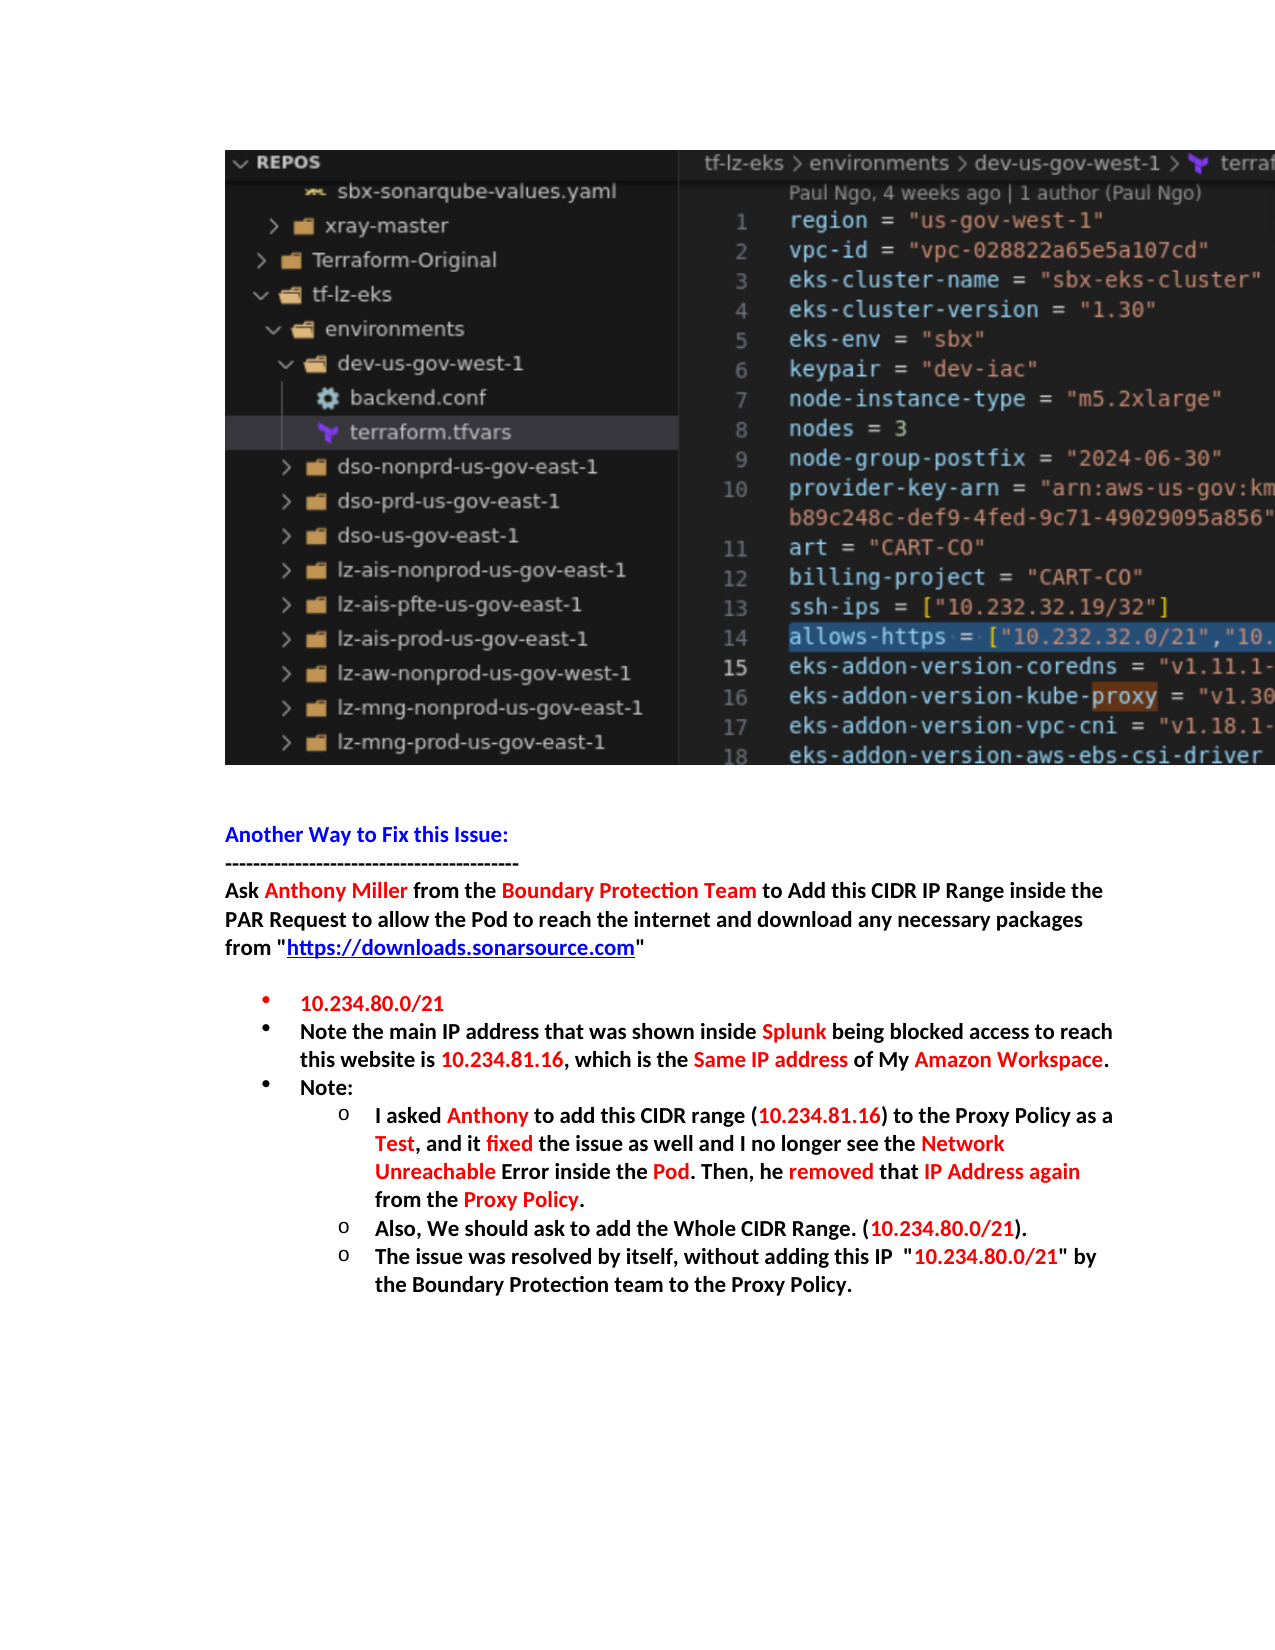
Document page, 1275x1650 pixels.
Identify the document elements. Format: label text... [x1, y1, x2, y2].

picture [225, 150, 1275, 765]
list Note: [262, 1073, 1125, 1101]
list I asked Anthony to add this CIDR range (10.234.81.16) to the Proxy Policy as a Test, and it fixed the issue as well and I no longer see the Network Unreachable Error inside the Pod. Then, he removed that IP Address again from the Proxy Policy. [337, 1101, 1125, 1213]
text ------------------------------------------ [225, 849, 1125, 877]
text Ask Anthony Miller from the Boundary Protection Team to Add this CIDR IP Range inside the PAR Request to allow the Pod to reach the internet and download any necessary packages from "https://downloads.sonarsource.com" [225, 877, 1125, 961]
text Another Way to Fix this Issue: [225, 821, 1125, 849]
list Note the main IP address that was shown inside Splunk being blocked access to reach this website is 10.234.81.16, which is the Same IP address of My Amazon Workspace. [262, 1017, 1125, 1073]
list The issue was resolved by itself, without adding this IP "10.234.80.0/21" by the Boundary Protection team to the Proxy Policy. [337, 1242, 1125, 1298]
list 10.234.80.0/21 [262, 989, 1125, 1017]
list Also, We should ask to add the Whole CIDR Range. (10.234.80.0/21). [337, 1213, 1125, 1242]
